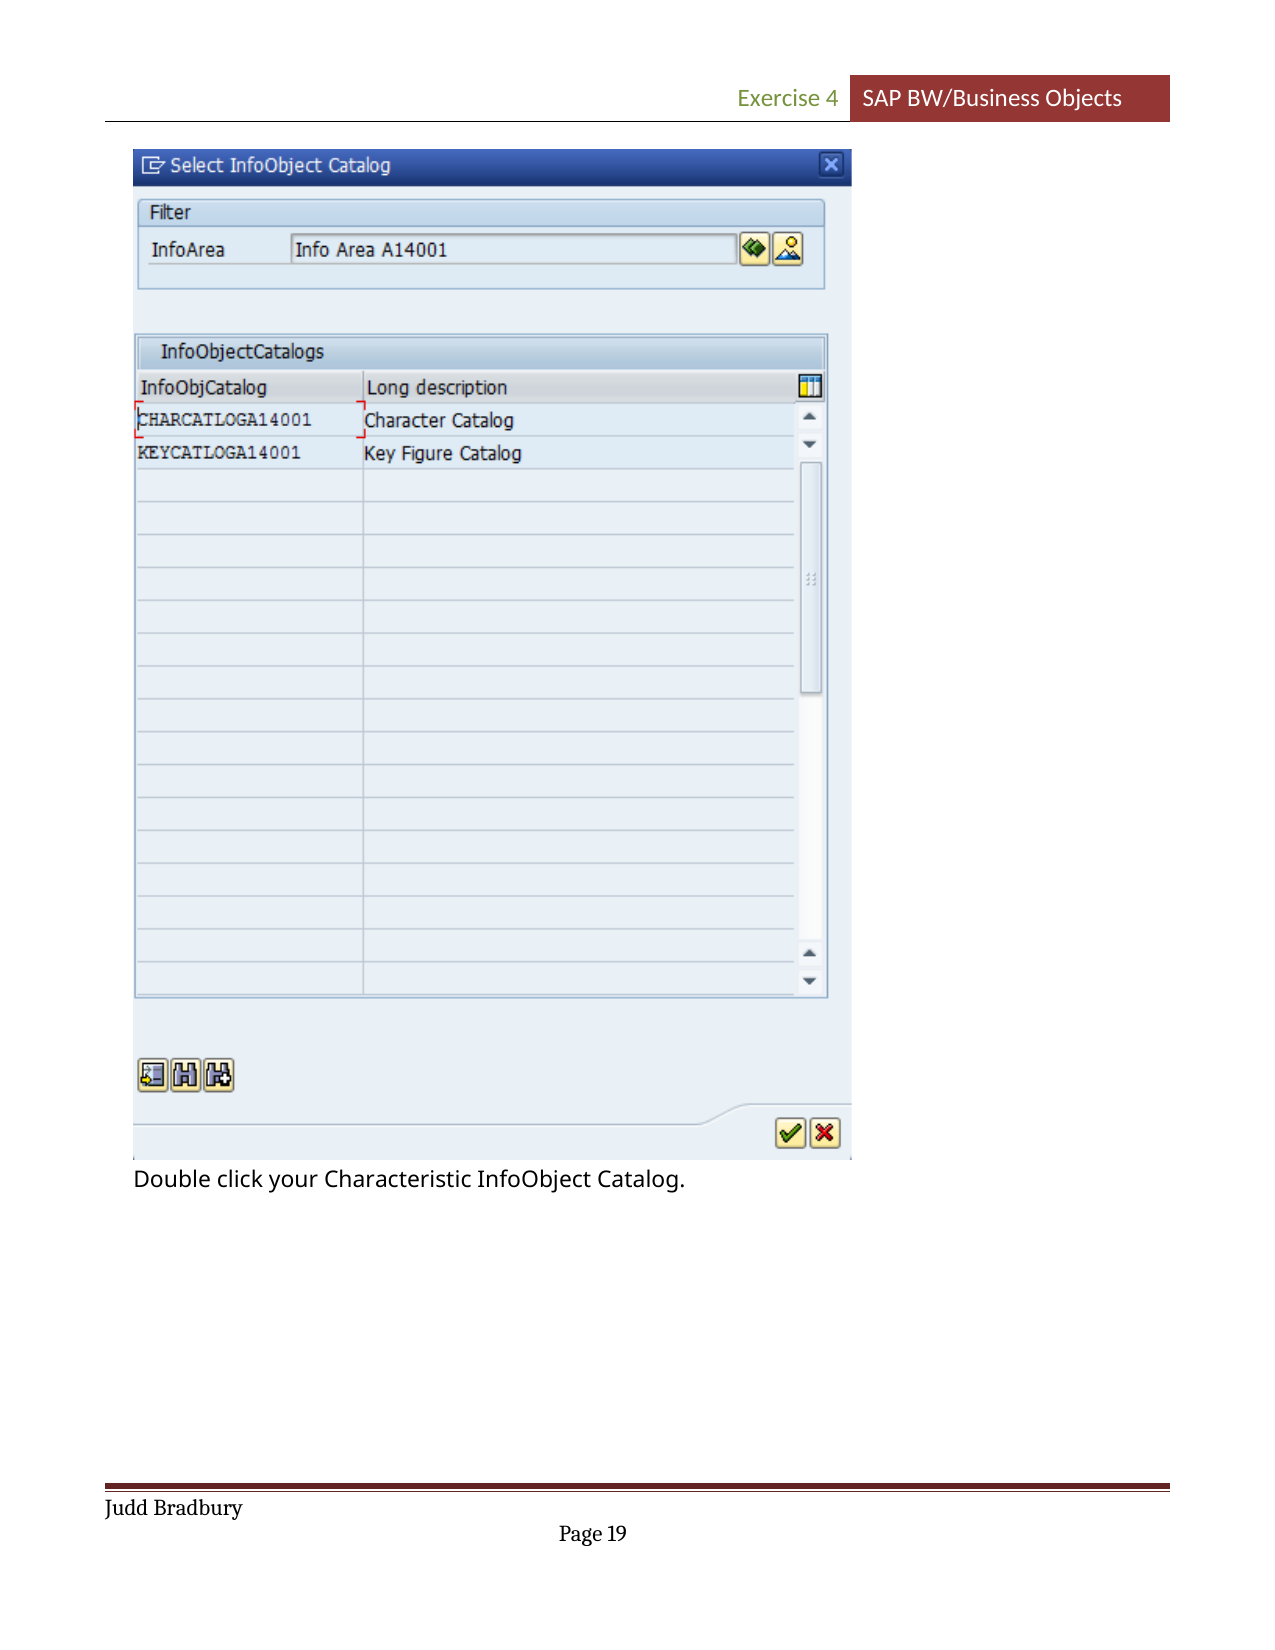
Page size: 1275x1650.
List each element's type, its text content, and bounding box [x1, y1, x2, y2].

list Double click your Characteristic InfoObject Catalog. [133, 1163, 1170, 1195]
picture [133, 149, 852, 1160]
